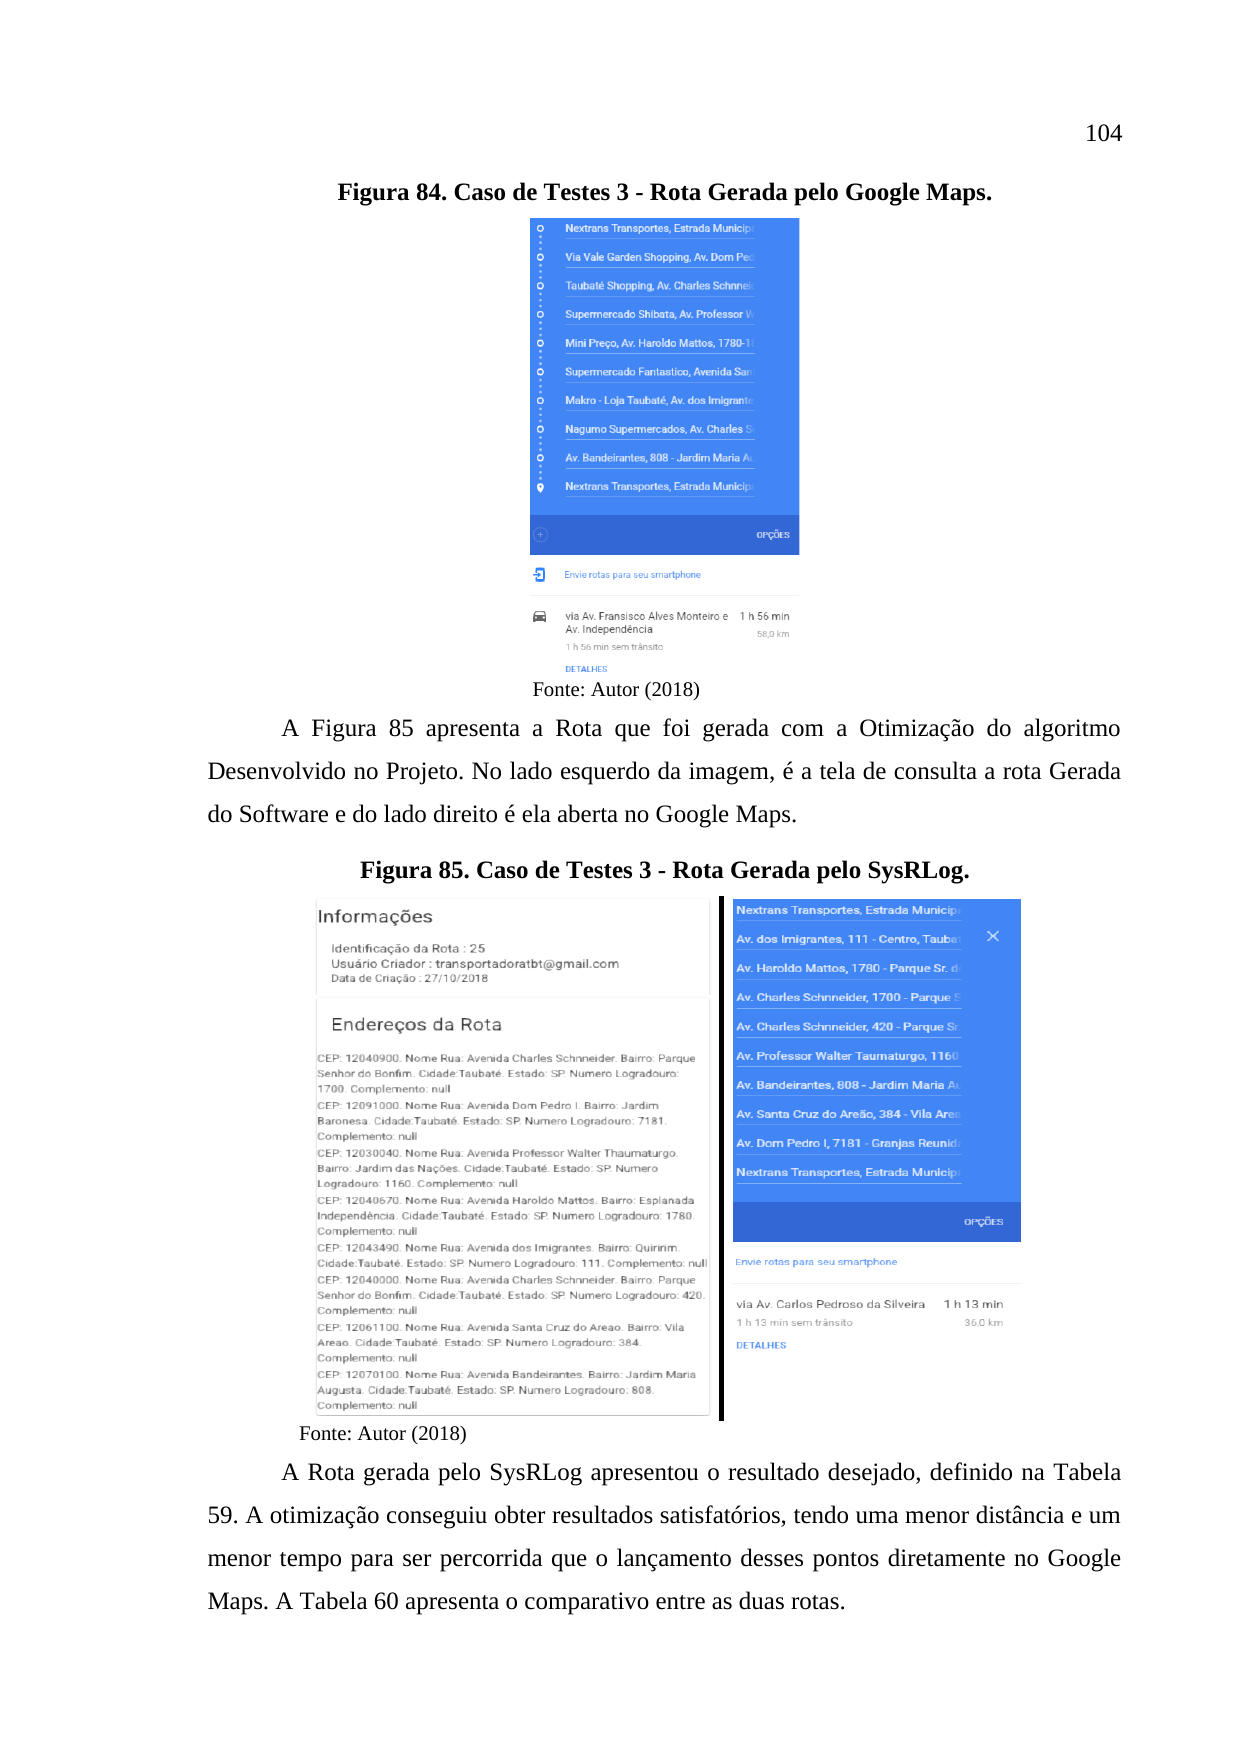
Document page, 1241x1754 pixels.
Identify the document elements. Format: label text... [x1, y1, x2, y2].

text A Figura 85 apresenta a Rota que foi gerada com a Otimização do algoritmo Desenvolvido no Projeto. No lado esquerdo da imagem, é a tela de consulta a rota Gerada do Software e do lado direito é ela aberta no Google Maps. [207, 713, 1122, 828]
text Figura 84. Caso de Testes 3 - Rota Gerada pelo Google Maps. [207, 177, 1122, 206]
text A Rota gerada pelo SysRLog apresentou o resultado desejado, definido na Tabela 59. A otimização conseguiu obter resultados satisfatórios, tendo uma menor distância e um menor tempo para ser percorrida que o lançamento desses pontos diretamente no Google Maps. A Tabela 60 apresenta o comparativo entre as duas rotas. [207, 1457, 1122, 1615]
text Figura 85. Caso de Testes 3 - Rota Gerada pelo SysRLog. [207, 855, 1122, 884]
text Fonte: Autor (2018) [207, 1421, 1122, 1445]
picture [304, 896, 1026, 1421]
text Fonte: Autor (2018) [207, 677, 1122, 701]
picture [530, 218, 800, 677]
